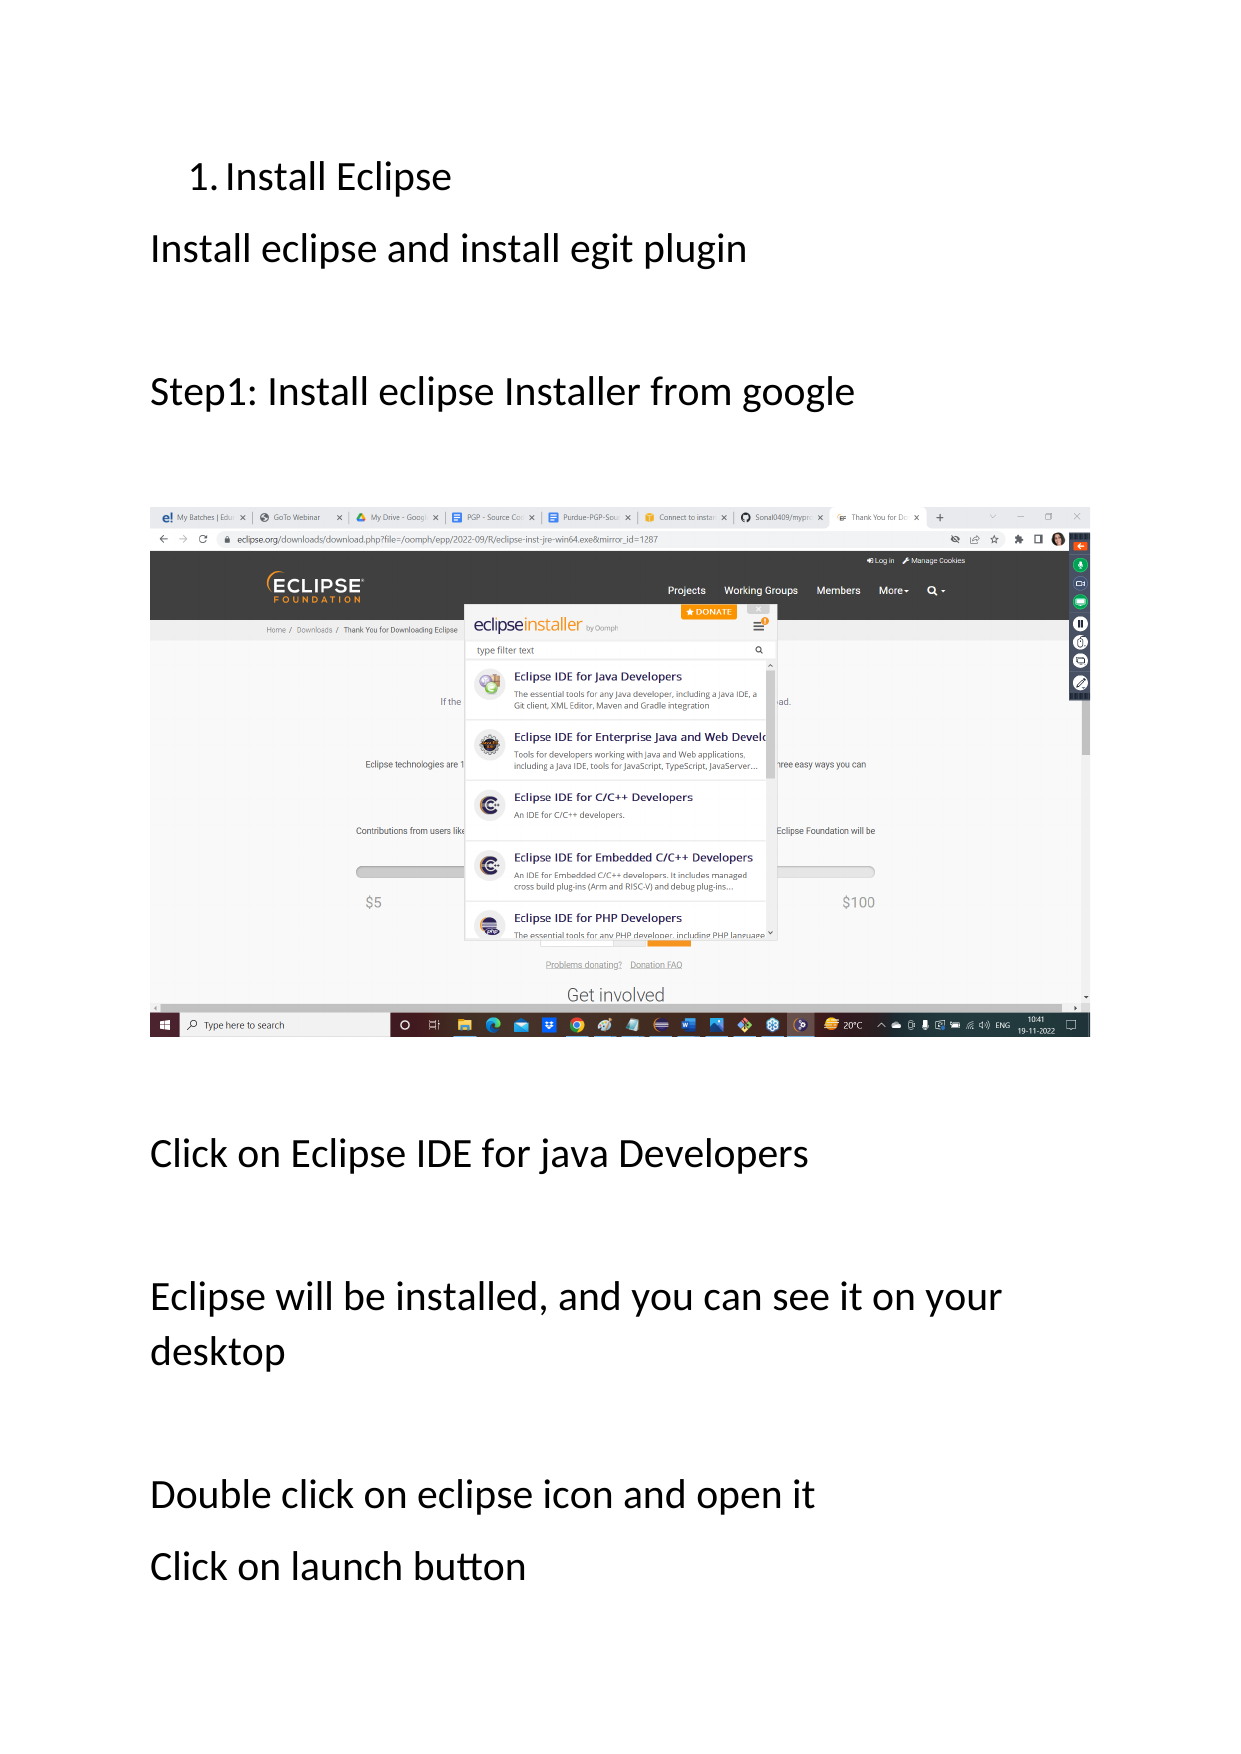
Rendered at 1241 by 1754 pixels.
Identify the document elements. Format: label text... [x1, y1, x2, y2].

text Install eclipse and install egit plugin [150, 222, 1090, 272]
text Step1: Install eclipse Installer from google [150, 365, 1090, 416]
picture [150, 507, 1091, 1037]
list Install Eclipse [187, 150, 1090, 201]
text Double click on eclipse icon and open it [150, 1468, 1090, 1519]
text Click on Eclipse IDE for java Developers [150, 1127, 1090, 1178]
text Click on launch button [150, 1540, 1090, 1591]
text Eclipse will be installed, and you can see it on your desktop [150, 1270, 1090, 1376]
